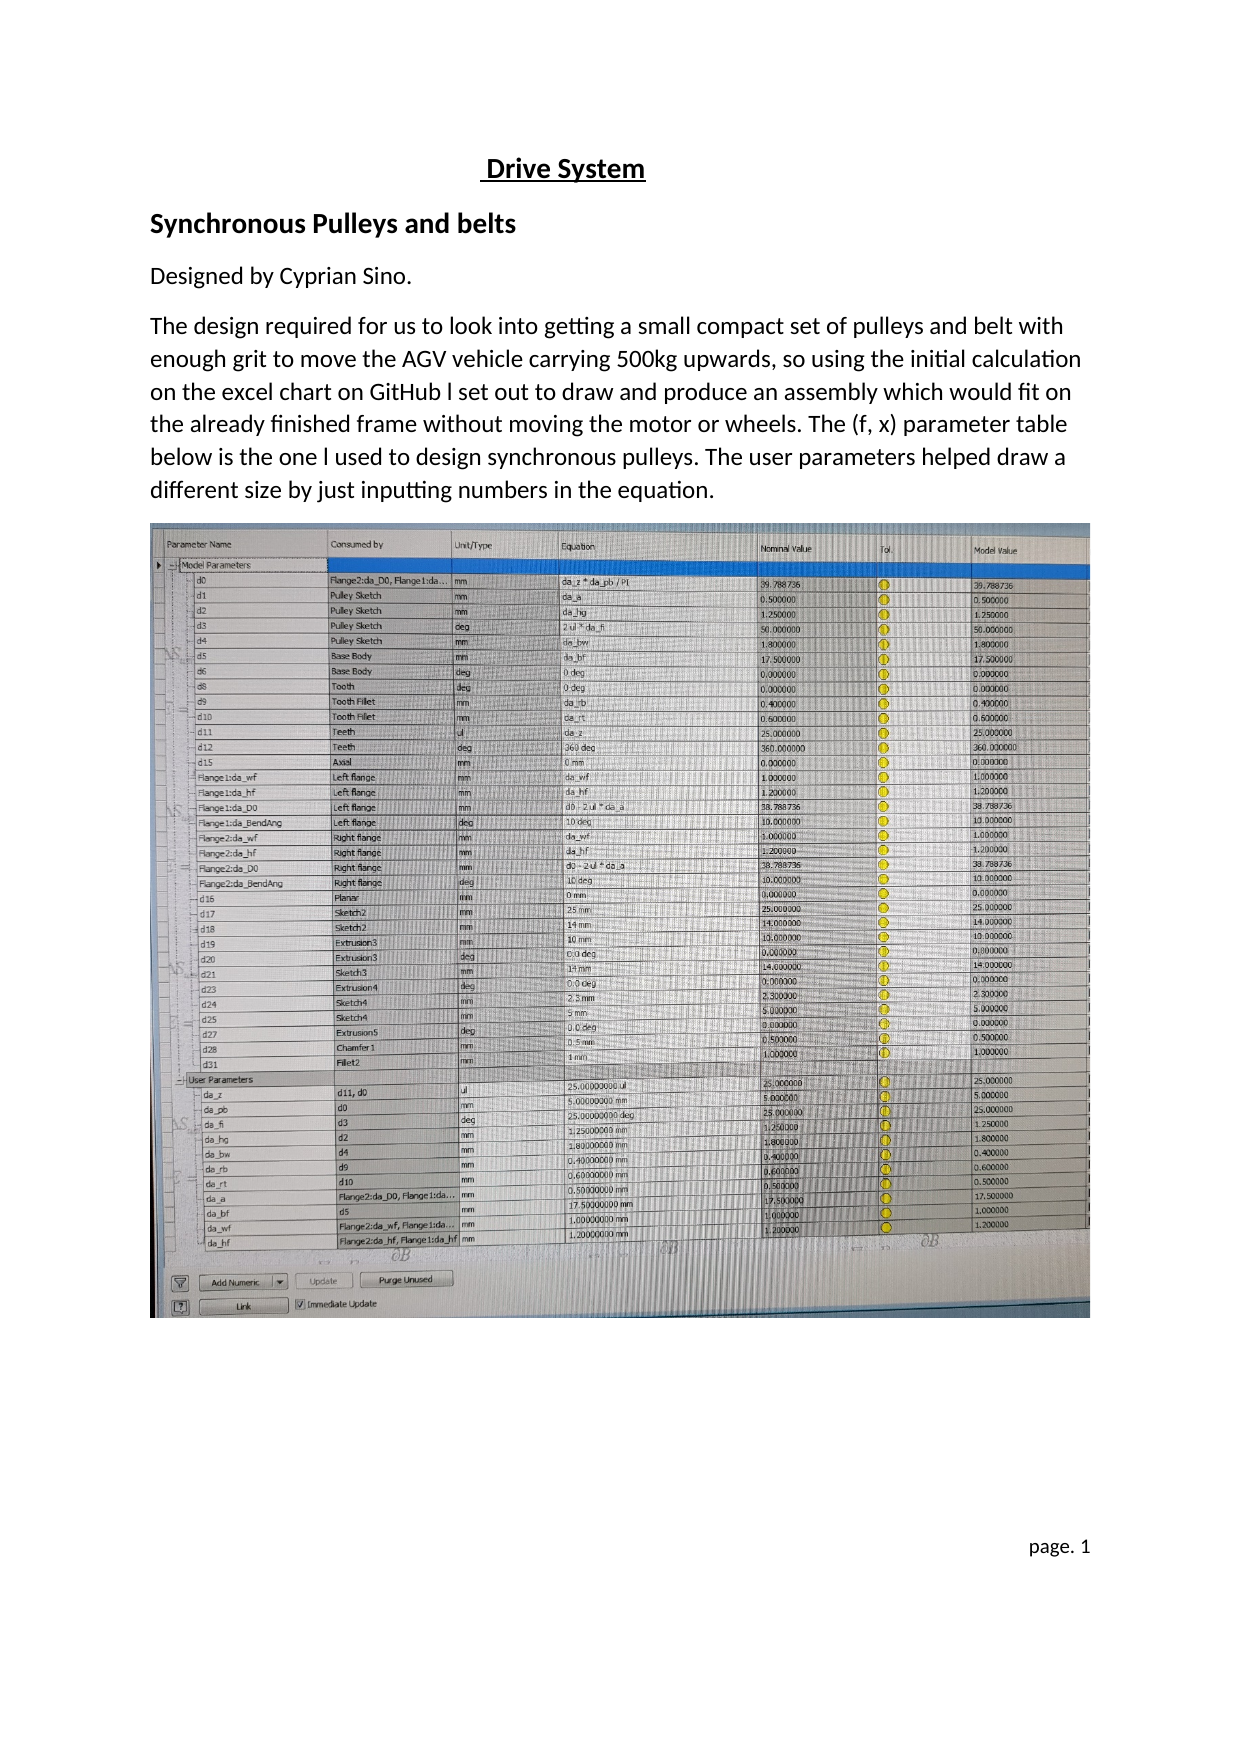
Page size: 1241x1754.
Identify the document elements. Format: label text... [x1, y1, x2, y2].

text Synchronous Pulleys and belts [150, 205, 1090, 241]
picture [150, 523, 1091, 1318]
text Drive System [150, 150, 1090, 186]
text Designed by Cyprian Sino. [150, 260, 1090, 291]
text The design required for us to look into getting a small compact set of pulleys and belt with enough grit to move the AGV vehicle carrying 500kg upwards, so using the initial calculation on the excel chart on GitHub l set out to draw and produce an assembly which would fit on the already finished frame without moving the motor or wheels. The (f, x) parameter table below is the one l used to design synchronous pulleys. The user parameters helped draw a different size by just inputting numbers in the equation. [150, 310, 1090, 505]
